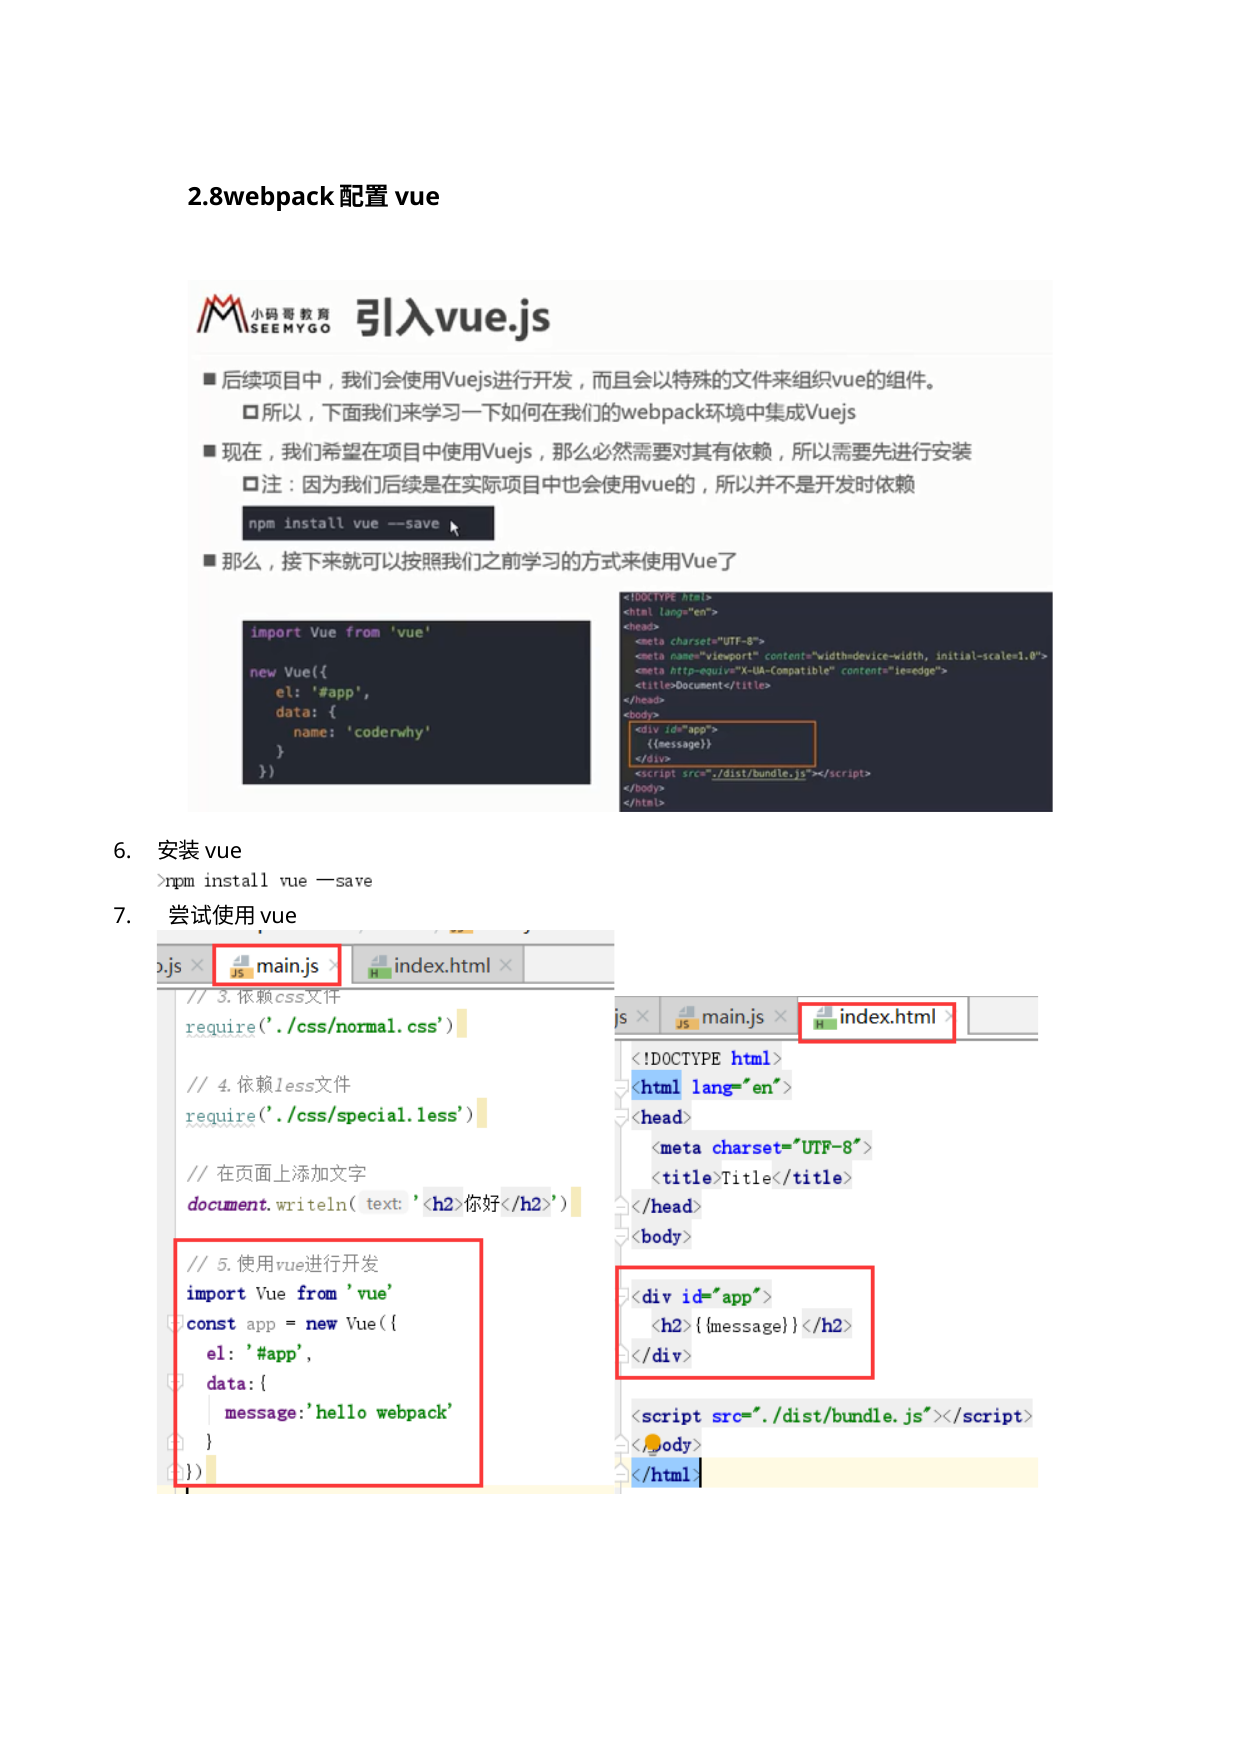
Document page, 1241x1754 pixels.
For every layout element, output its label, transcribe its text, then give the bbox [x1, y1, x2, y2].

list 安装vue [113, 833, 1053, 866]
subtitle 2.8webpack配置vue [187, 162, 1053, 227]
picture [187, 280, 1053, 812]
picture [156, 865, 402, 897]
picture [156, 930, 1039, 1494]
list 尝试使用vue [113, 898, 1053, 931]
